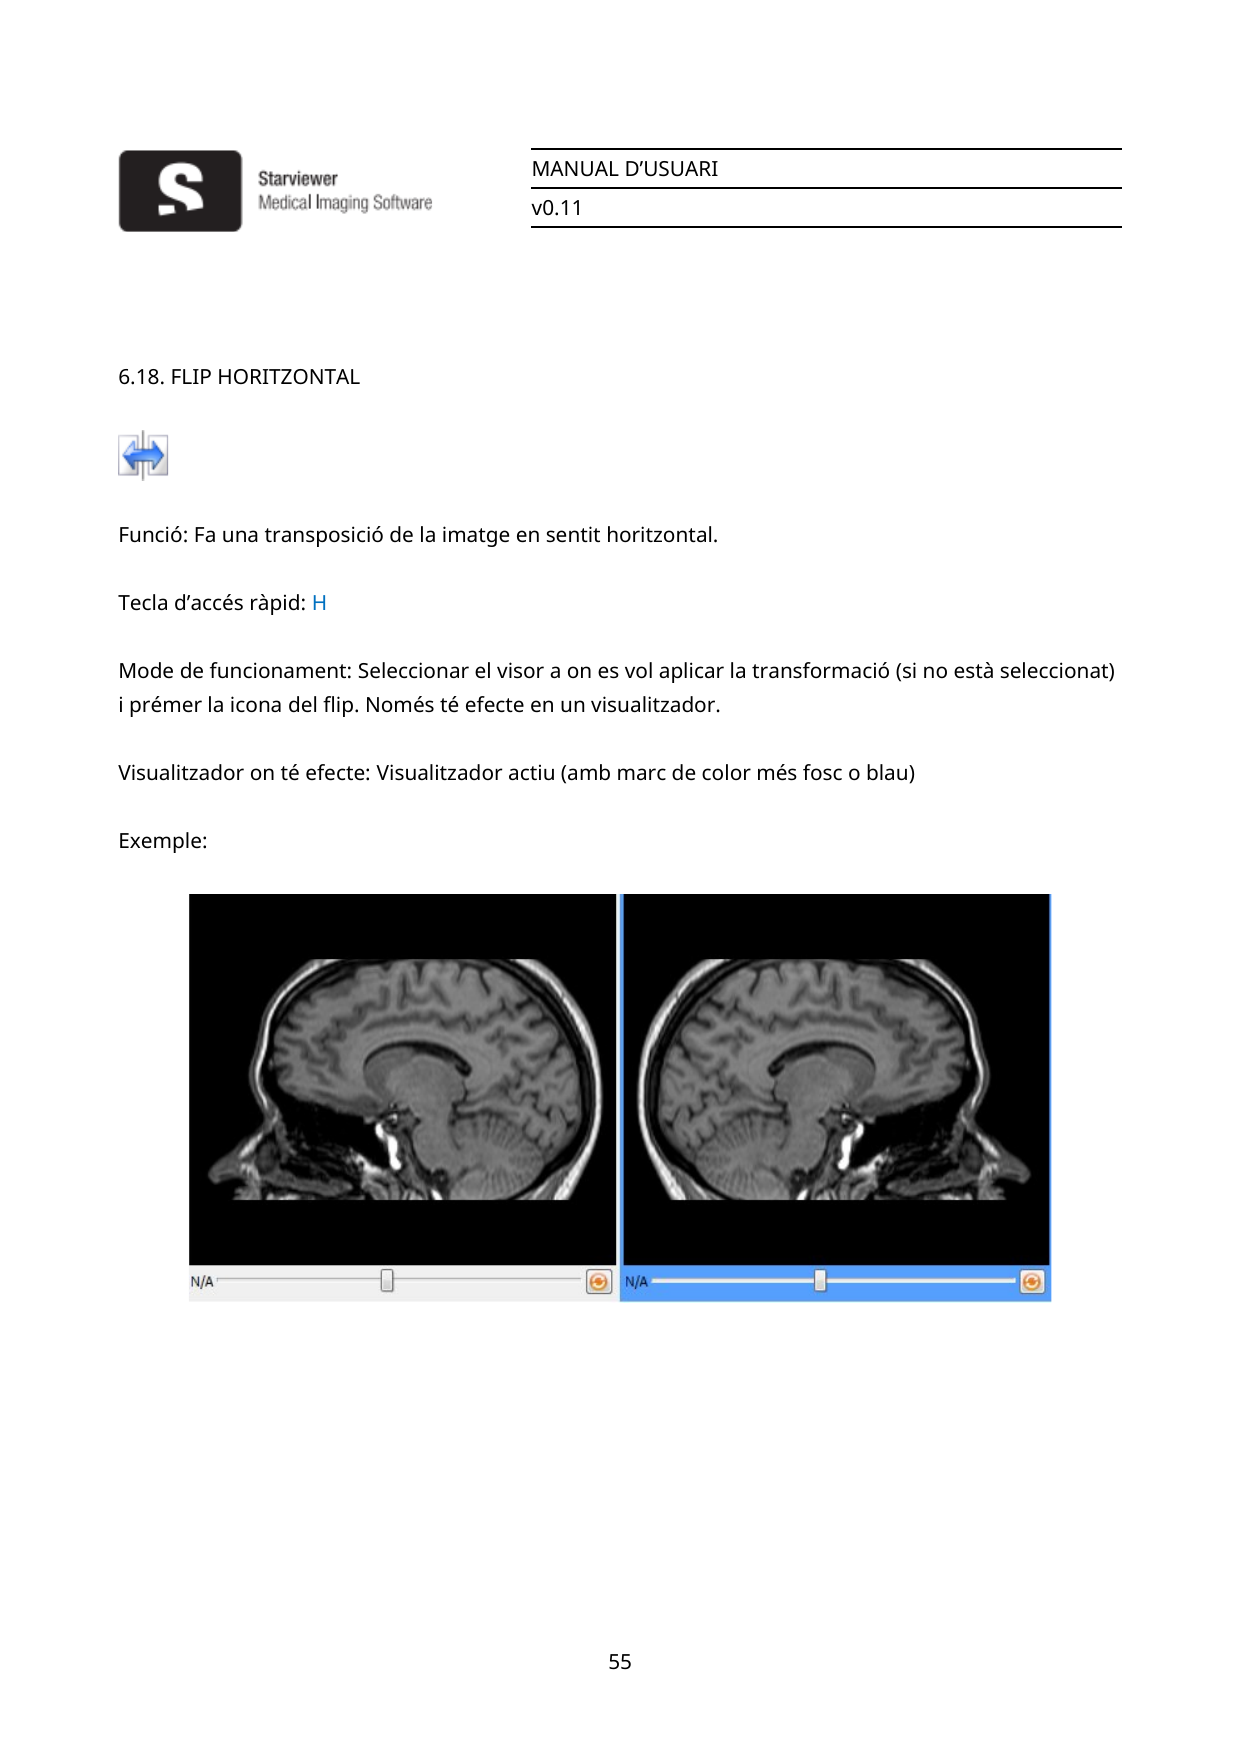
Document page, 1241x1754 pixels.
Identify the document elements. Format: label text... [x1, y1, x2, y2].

text Funció: Fa una transposició de la imatge en sentit horitzontal. [118, 520, 1122, 548]
text Tecla d’accés ràpid: H [118, 588, 1122, 617]
text Mode de funcionament: Seleccionar el visor a on es vol aplicar la transformació (si no està seleccionat) i prémer la icona del flip. Només té efecte en un visualitzador. [118, 656, 1122, 719]
subtitle Flip horitzontal [118, 362, 1122, 391]
picture [118, 430, 169, 481]
picture [188, 894, 1052, 1303]
text Exemple: [118, 827, 1122, 855]
text Visualitzador on té efecte: Visualitzador actiu (amb marc de color més fosc o blau) [118, 758, 1122, 787]
